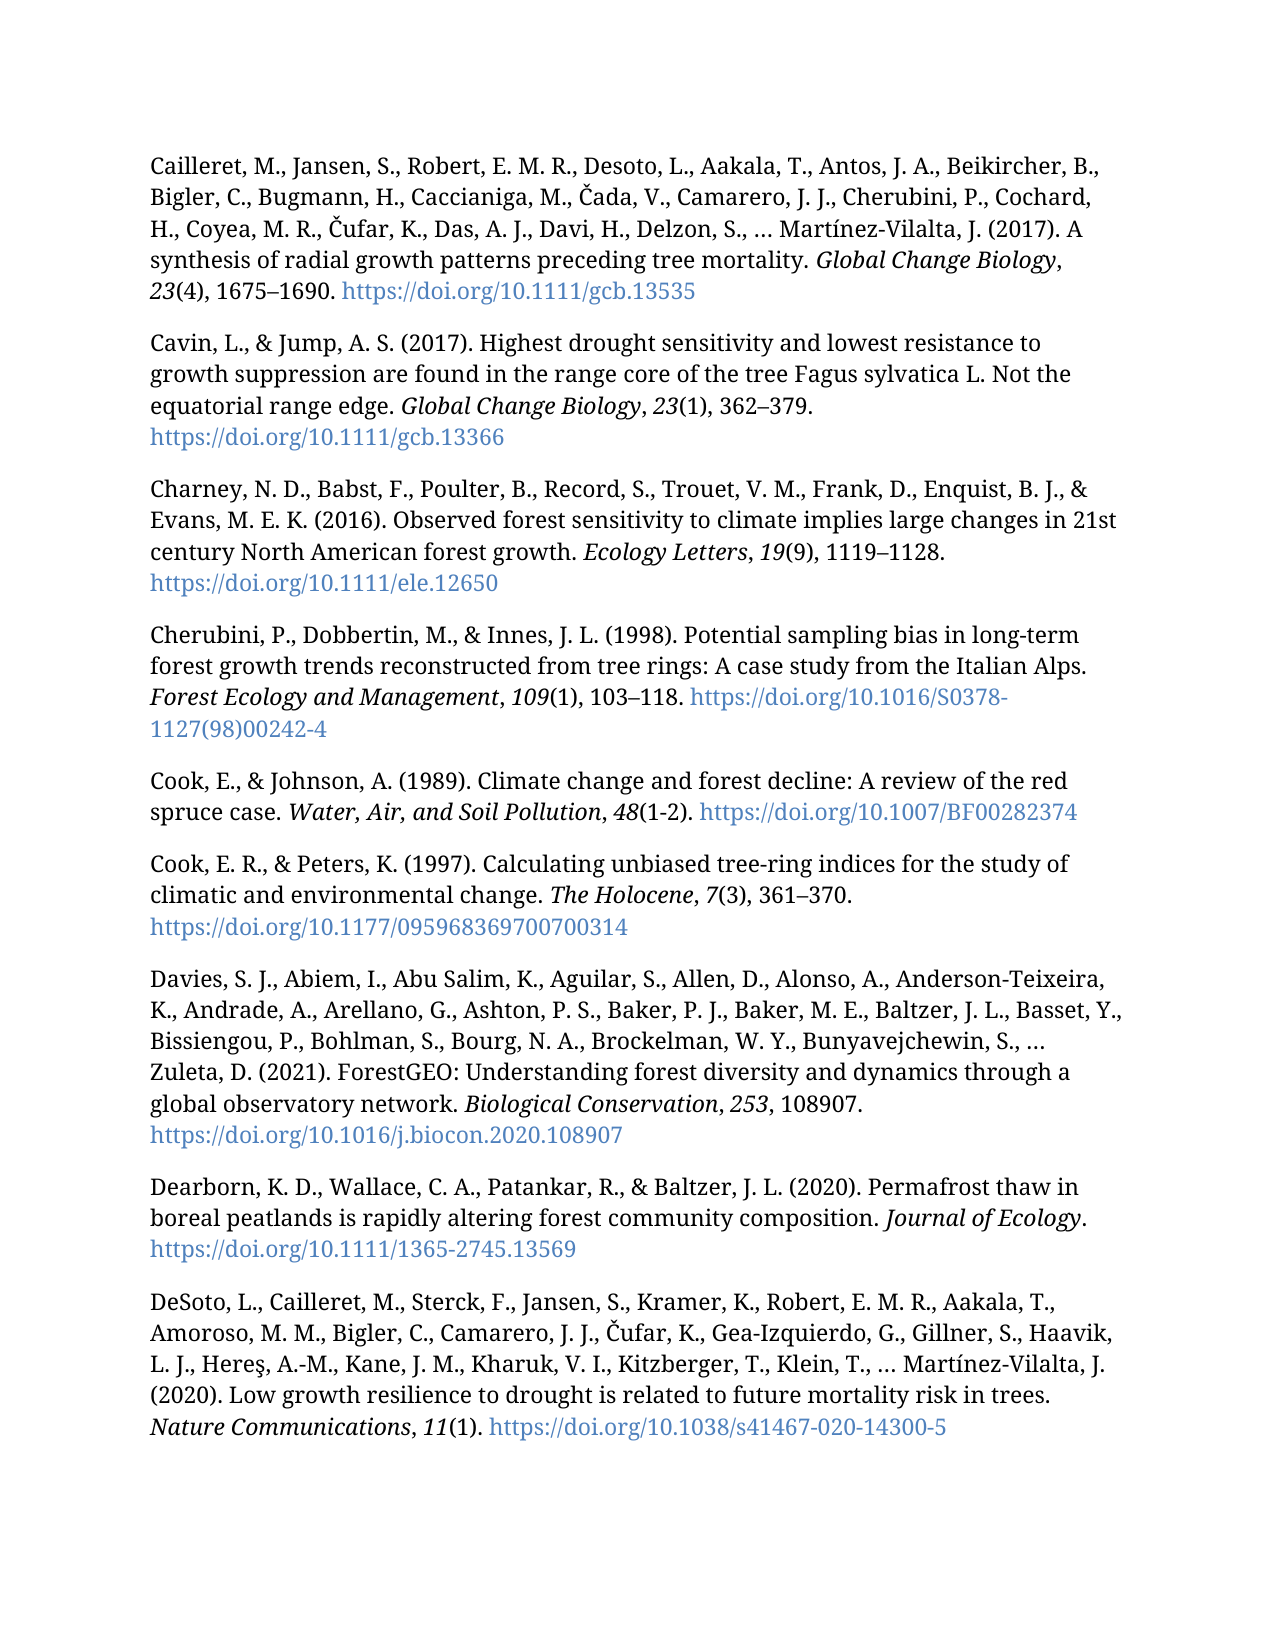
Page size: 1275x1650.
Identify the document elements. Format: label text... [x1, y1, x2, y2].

text Dearborn, K. D., Wallace, C. A., Patankar, R., & Baltzer, J. L. (2020). Permafrost thaw in boreal peatlands is rapidly altering forest community composition. Journal of Ecology. https://doi.org/10.1111/1365-2745.13569 [150, 1171, 1125, 1264]
text Cook, E., & Johnson, A. (1989). Climate change and forest decline: A review of the red spruce case. Water, Air, and Soil Pollution, 48(1-2). https://doi.org/10.1007/BF00282374 [150, 764, 1125, 827]
text Cailleret, M., Jansen, S., Robert, E. M. R., Desoto, L., Aakala, T., Antos, J. A., Beikircher, B., Bigler, C., Bugmann, H., Caccianiga, M., Čada, V., Camarero, J. J., Cherubini, P., Cochard, H., Coyea, M. R., Čufar, K., Das, A. J., Davi, H., Delzon, S., … Martínez-Vilalta, J. (2017). A synthesis of radial growth patterns preceding tree mortality. Global Change Biology, 23(4), 1675–1690. https://doi.org/10.1111/gcb.13535 [150, 150, 1125, 306]
text Cavin, L., & Jump, A. S. (2017). Highest drought sensitivity and lowest resistance to growth suppression are found in the range core of the tree Fagus sylvatica L. Not the equatorial range edge. Global Change Biology, 23(1), 362–379. https://doi.org/10.1111/gcb.13366 [150, 327, 1125, 452]
text Cook, E. R., & Peters, K. (1997). Calculating unbiased tree-ring indices for the study of climatic and environmental change. The Holocene, 7(3), 361–370. https://doi.org/10.1177/095968369700700314 [150, 848, 1125, 942]
text Davies, S. J., Abiem, I., Abu Salim, K., Aguilar, S., Allen, D., Alonso, A., Anderson-Teixeira, K., Andrade, A., Arellano, G., Ashton, P. S., Baker, P. J., Baker, M. E., Baltzer, J. L., Basset, Y., Bissiengou, P., Bohlman, S., Bourg, N. A., Brockelman, W. Y., Bunyavejchewin, S., … Zuleta, D. (2021). ForestGEO: Understanding forest diversity and dynamics through a global observatory network. Biological Conservation, 253, 108907. https://doi.org/10.1016/j.biocon.2020.108907 [150, 962, 1125, 1150]
text Charney, N. D., Babst, F., Poulter, B., Record, S., Trouet, V. M., Frank, D., Enquist, B. J., & Evans, M. E. K. (2016). Observed forest sensitivity to climate implies large changes in 21st century North American forest growth. Ecology Letters, 19(9), 1119–1128. https://doi.org/10.1111/ele.12650 [150, 473, 1125, 598]
text DeSoto, L., Cailleret, M., Sterck, F., Jansen, S., Kramer, K., Robert, E. M. R., Aakala, T., Amoroso, M. M., Bigler, C., Camarero, J. J., Čufar, K., Gea-Izquierdo, G., Gillner, S., Haavik, L. J., Hereş, A.-M., Kane, J. M., Kharuk, V. I., Kitzberger, T., Klein, T., … Martínez-Vilalta, J. (2020). Low growth resilience to drought is related to future mortality risk in trees. Nature Communications, 11(1). https://doi.org/10.1038/s41467-020-14300-5 [150, 1285, 1125, 1442]
text Cherubini, P., Dobbertin, M., & Innes, J. L. (1998). Potential sampling bias in long-term forest growth trends reconstructed from tree rings: A case study from the Italian Alps. Forest Ecology and Management, 109(1), 103–118. https://doi.org/10.1016/S0378-1127(98)00242-4 [150, 619, 1125, 744]
